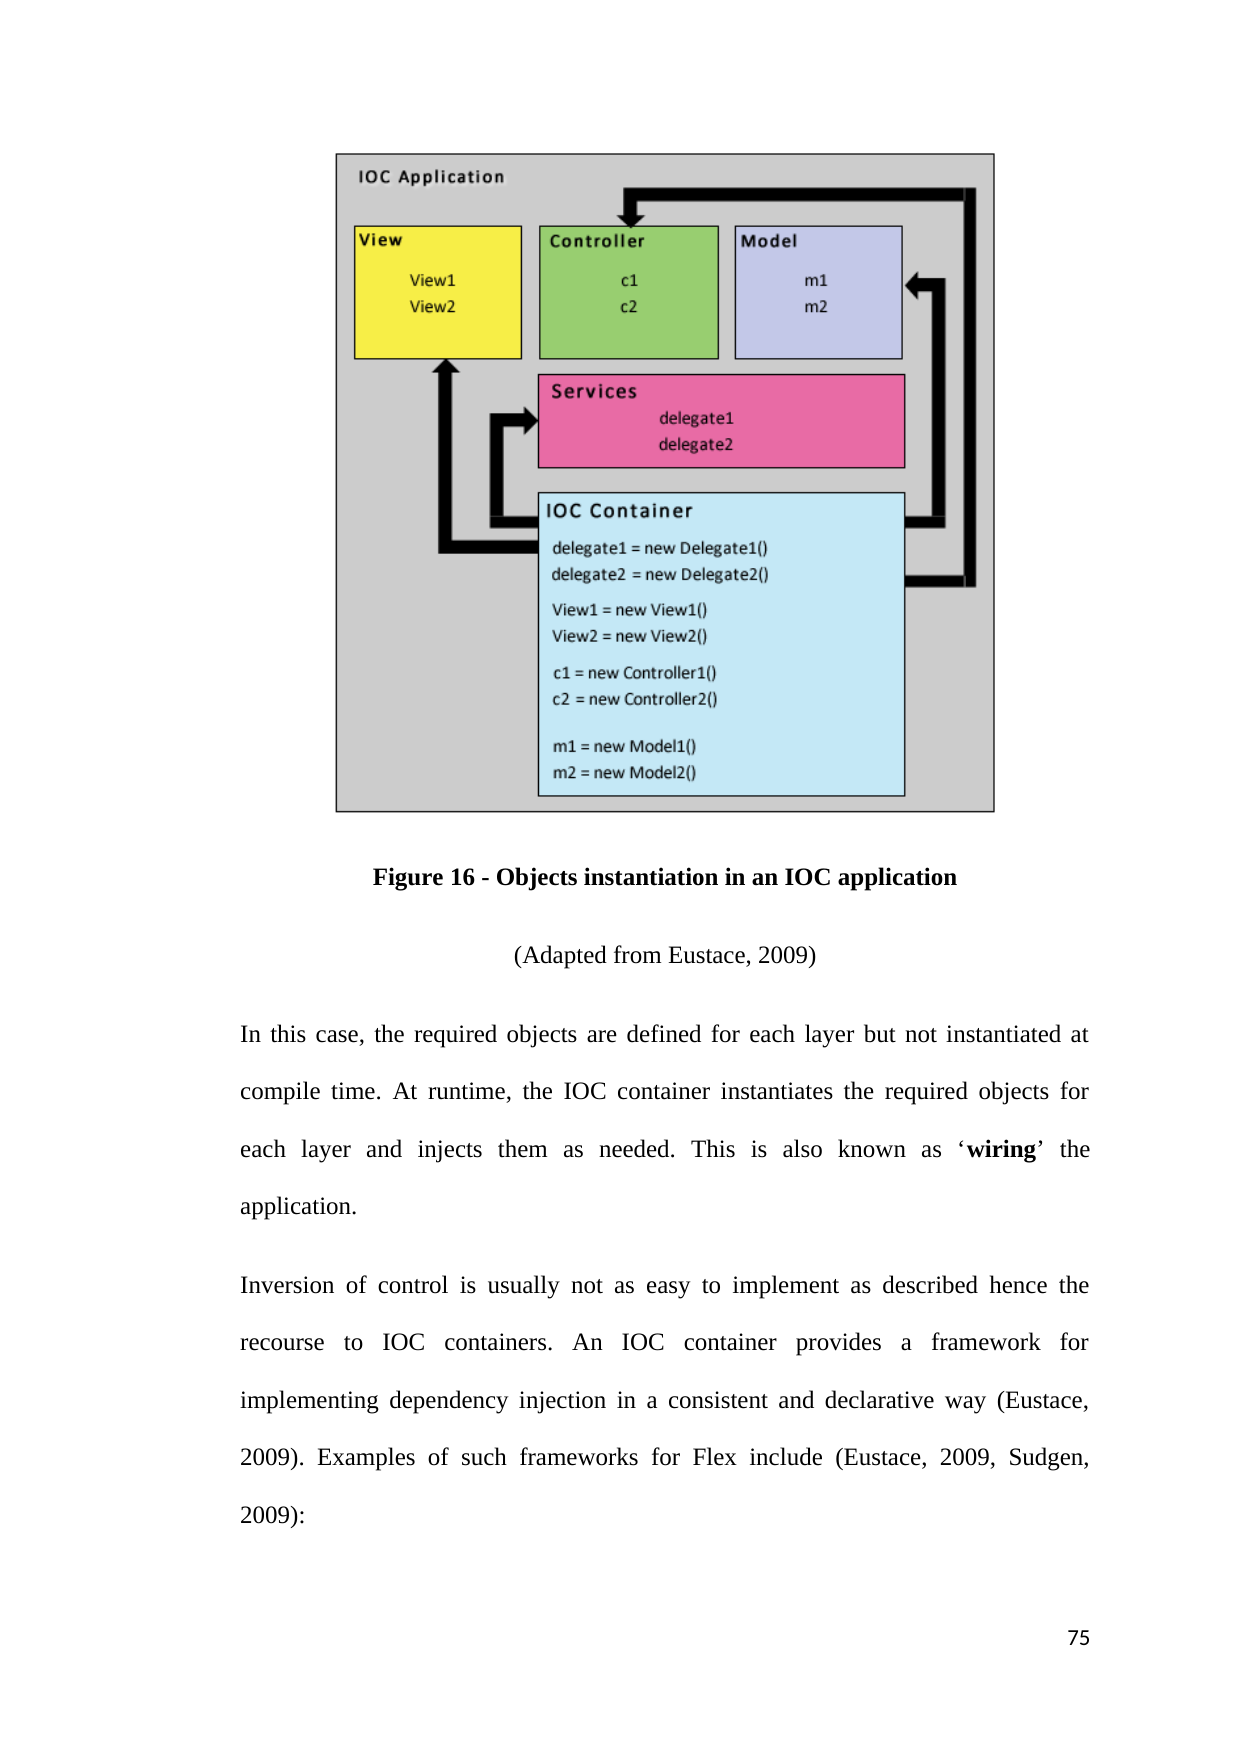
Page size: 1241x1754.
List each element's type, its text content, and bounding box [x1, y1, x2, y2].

text (Adapted from Eustace, 2009) [240, 941, 1090, 969]
picture [332, 150, 998, 814]
text Inversion of control is usually not as easy to implement as described hence the recourse to IOC containers. An IOC container provides a framework for implementing dependency injection in a consistent and declarative way (Eustace, 2009). Examples of such frameworks for Flex include (Eustace, 2009, Sudgen, 2009): [240, 1270, 1090, 1528]
text Figure 16 - Objects instantiation in an IOC application [240, 862, 1090, 891]
text In this case, the required objects are defined for each layer but not instantiated at compile time. At runtime, the IOC container instantiates the required objects for each layer and injects them as needed. This is also known as ‘wiring’ the application. [240, 1019, 1090, 1220]
